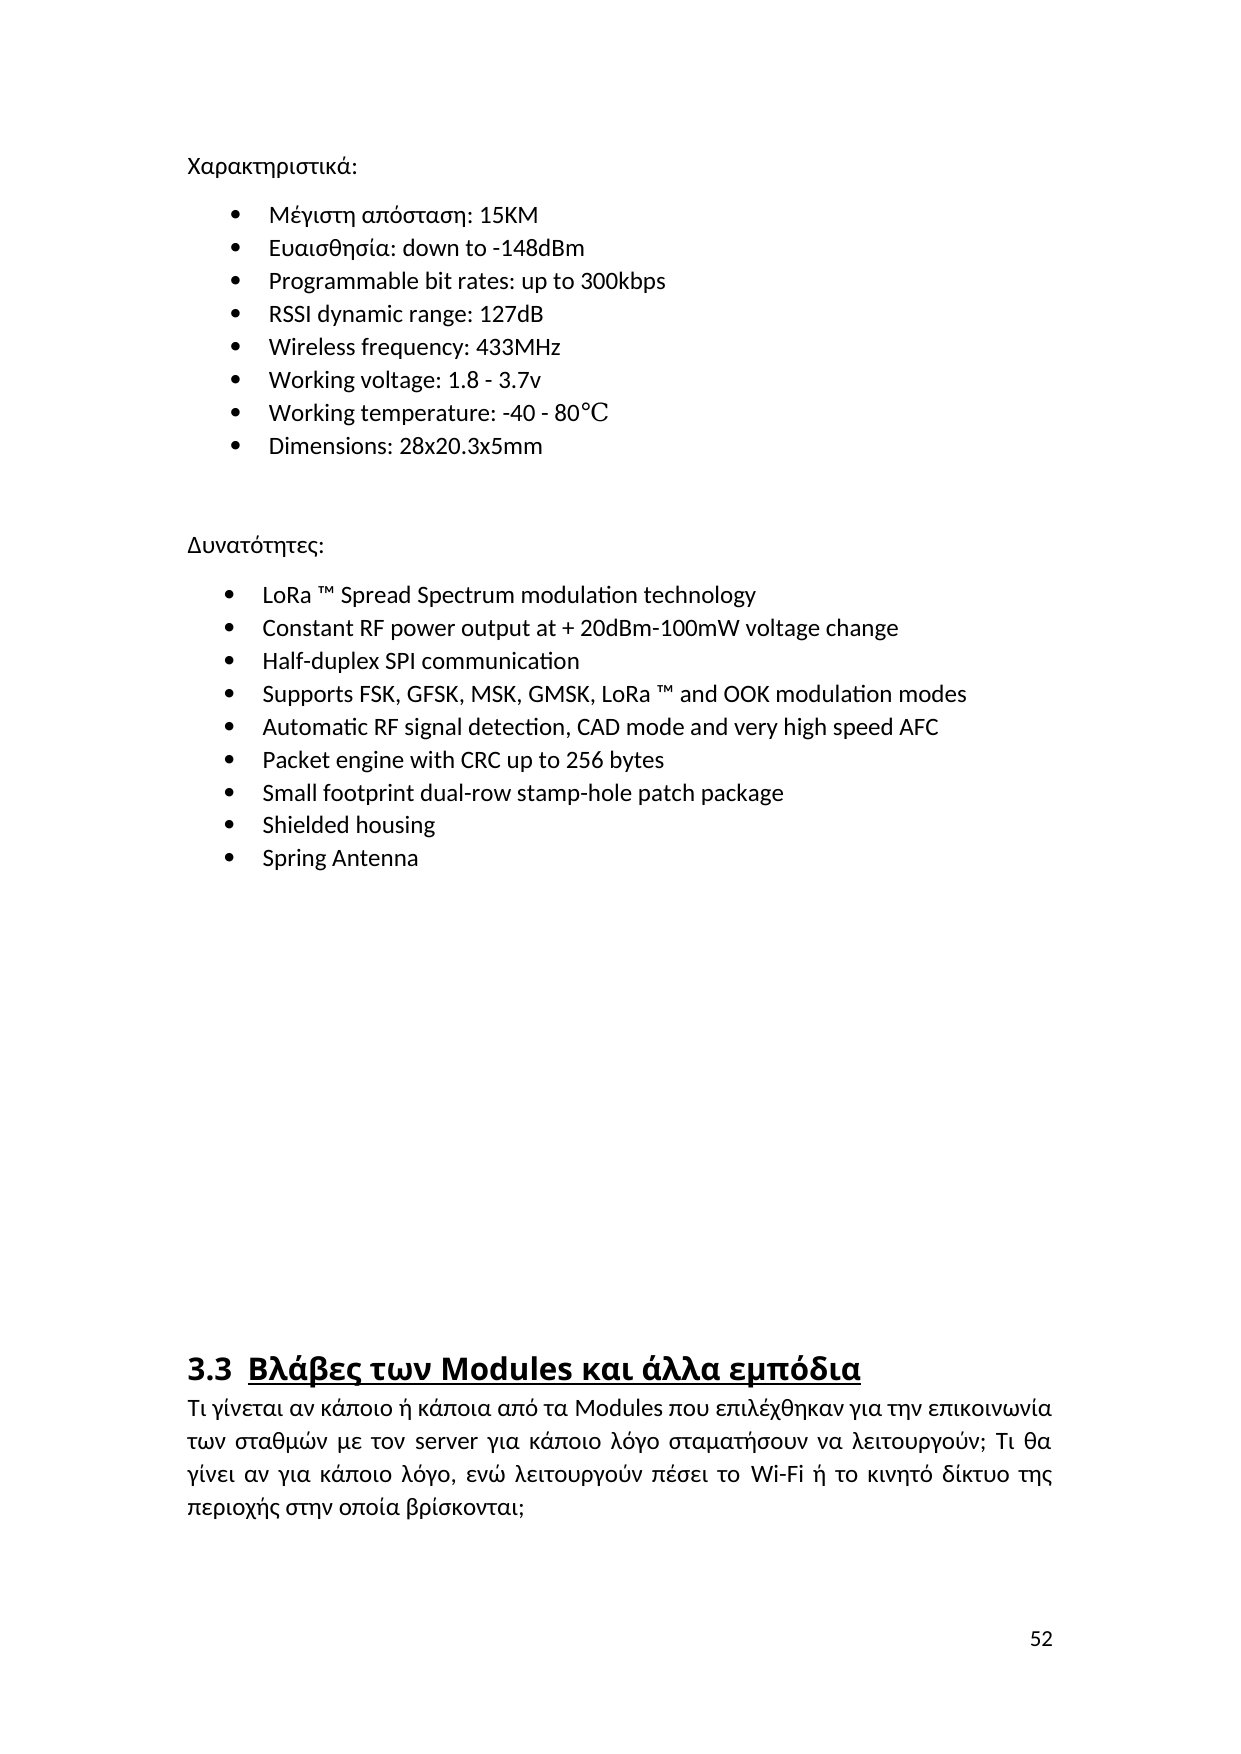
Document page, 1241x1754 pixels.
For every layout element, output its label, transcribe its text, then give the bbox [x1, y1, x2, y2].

list Shielded housing [225, 810, 1053, 840]
list Automatic RF signal detection, CAD mode and very high speed AFC [225, 711, 1053, 741]
list Working voltage: 1.8 - 3.7v [231, 364, 1053, 395]
list Wireless frequency: 433MHz [231, 331, 1053, 362]
list Supports FSK, GFSK, MSK, GMSK, LoRa ™ and OOK modulation modes [225, 678, 1053, 708]
text Δυνατότητες: [187, 530, 1053, 560]
list Ευαισθησία: down to -148dBm [231, 232, 1053, 263]
list RSSI dynamic range: 127dB [231, 298, 1053, 329]
list Dimensions: 28x20.3x5mm [231, 431, 1053, 461]
text Τι γίνεται αν κάποιο ή κάποια από τα Modules που επιλέχθηκαν για την επικοινωνία των σταθμών με τον server για κάποιο λόγο σταματήσουν να λειτουργούν; Τι θα γίνει αν για κάποιο λόγο, ενώ λειτουργούν πέσει το Wi-Fi ή το κινητό δίκτυο της περιοχής στην οποία βρίσκονται; [187, 1392, 1053, 1522]
subtitle Βλάβες των Modules και άλλα εμπόδια [187, 1346, 1053, 1389]
list Programmable bit rates: up to 300kbps [231, 265, 1053, 296]
list Half-duplex SPI communication [225, 645, 1053, 676]
list Small footprint dual-row stamp-hole patch package [225, 777, 1053, 807]
list Μέγιστη απόσταση: 15KM [231, 199, 1053, 230]
list Spring Antenna [225, 843, 1053, 873]
list Constant RF power output at + 20dBm-100mW voltage change [225, 612, 1053, 643]
list Working temperature: -40 - 80℃ [231, 397, 1053, 428]
list LoRa ™ Spread Spectrum modulation technology [225, 579, 1053, 610]
list Packet engine with CRC up to 256 bytes [225, 744, 1053, 774]
text Χαρακτηριστικά: [187, 150, 1053, 181]
